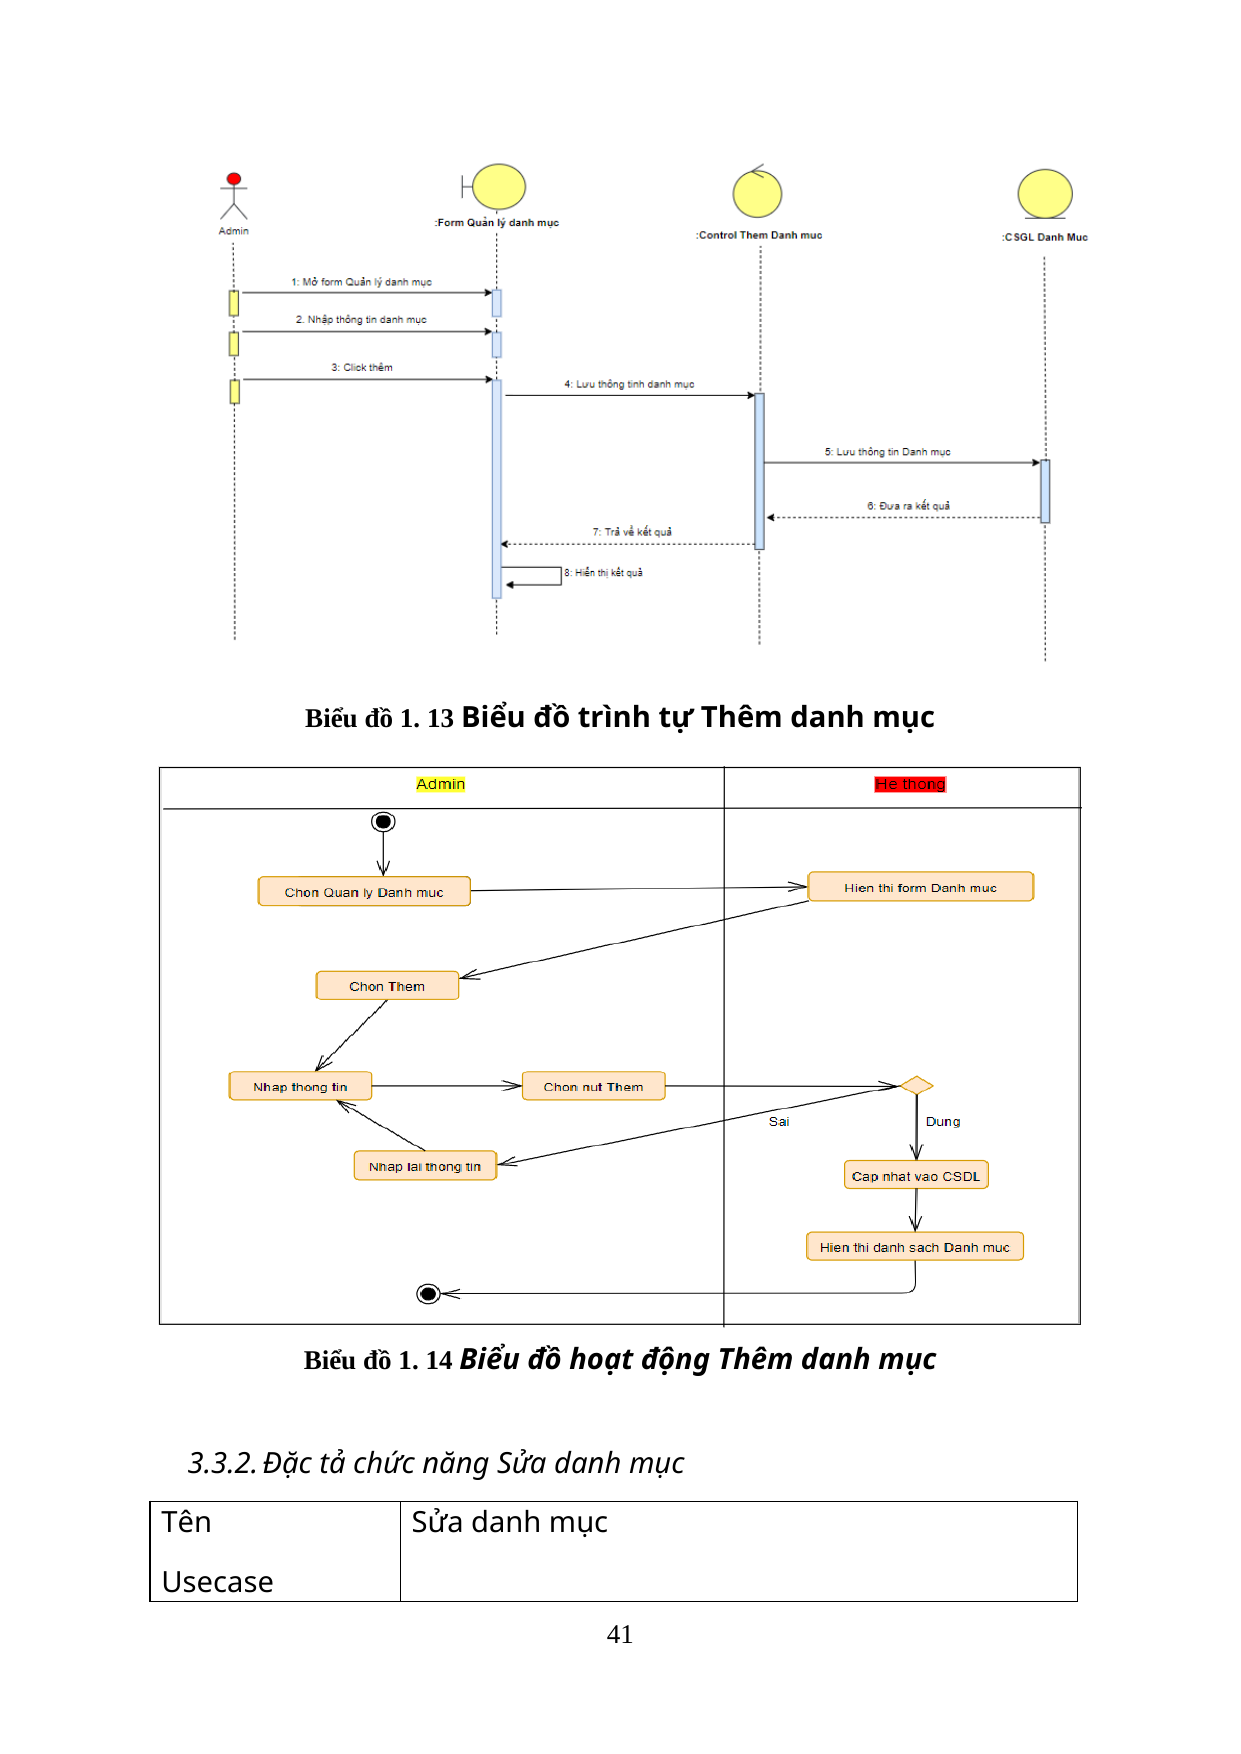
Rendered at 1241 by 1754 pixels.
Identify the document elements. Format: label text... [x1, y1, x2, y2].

picture [187, 150, 1128, 696]
text Biểu đồ 1. 13 Biểu đồ trình tự Thêm danh mục [150, 696, 1090, 736]
text Biểu đồ 1. 14 Biểu đồ hoạt động Thêm danh mục [150, 1338, 1090, 1378]
picture [150, 760, 1090, 1329]
table_header Sửa danh mục [401, 1502, 1077, 1601]
list Đặc tả chức năng Sửa danh mục [187, 1442, 1090, 1482]
table_header Tên Usecase [151, 1502, 400, 1601]
